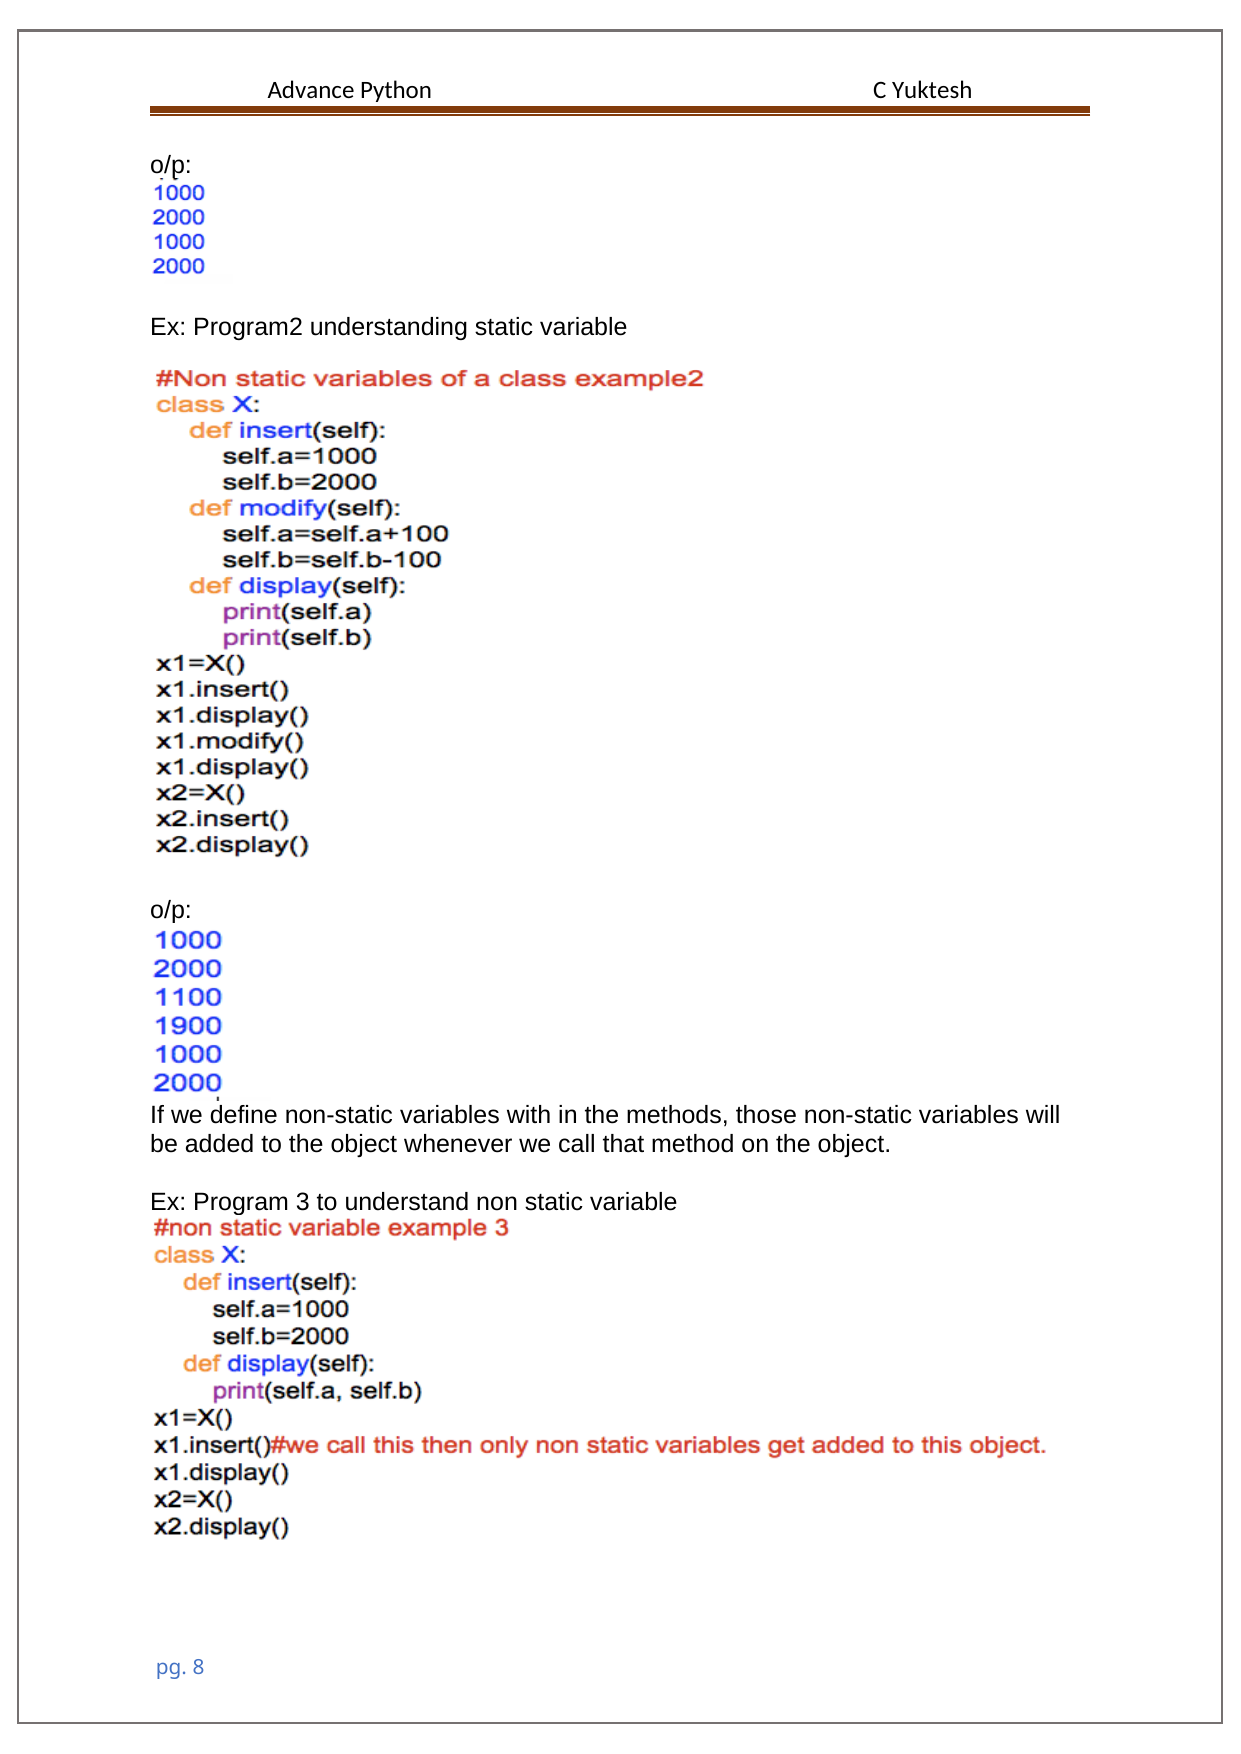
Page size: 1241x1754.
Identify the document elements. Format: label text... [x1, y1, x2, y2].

picture [150, 369, 759, 867]
picture [150, 923, 271, 1101]
picture [150, 178, 234, 284]
text o/p: [150, 150, 1090, 179]
text o/p: [150, 895, 1090, 924]
text Ex: Program 3 to understand non static variable [150, 1187, 1090, 1215]
text If we define non-static variables with in the methods, those non-static variables will be added to the object whenever we call that method on the object. [150, 1100, 1090, 1158]
picture [150, 1215, 1078, 1576]
text Ex: Program2 understanding static variable [150, 312, 1090, 341]
